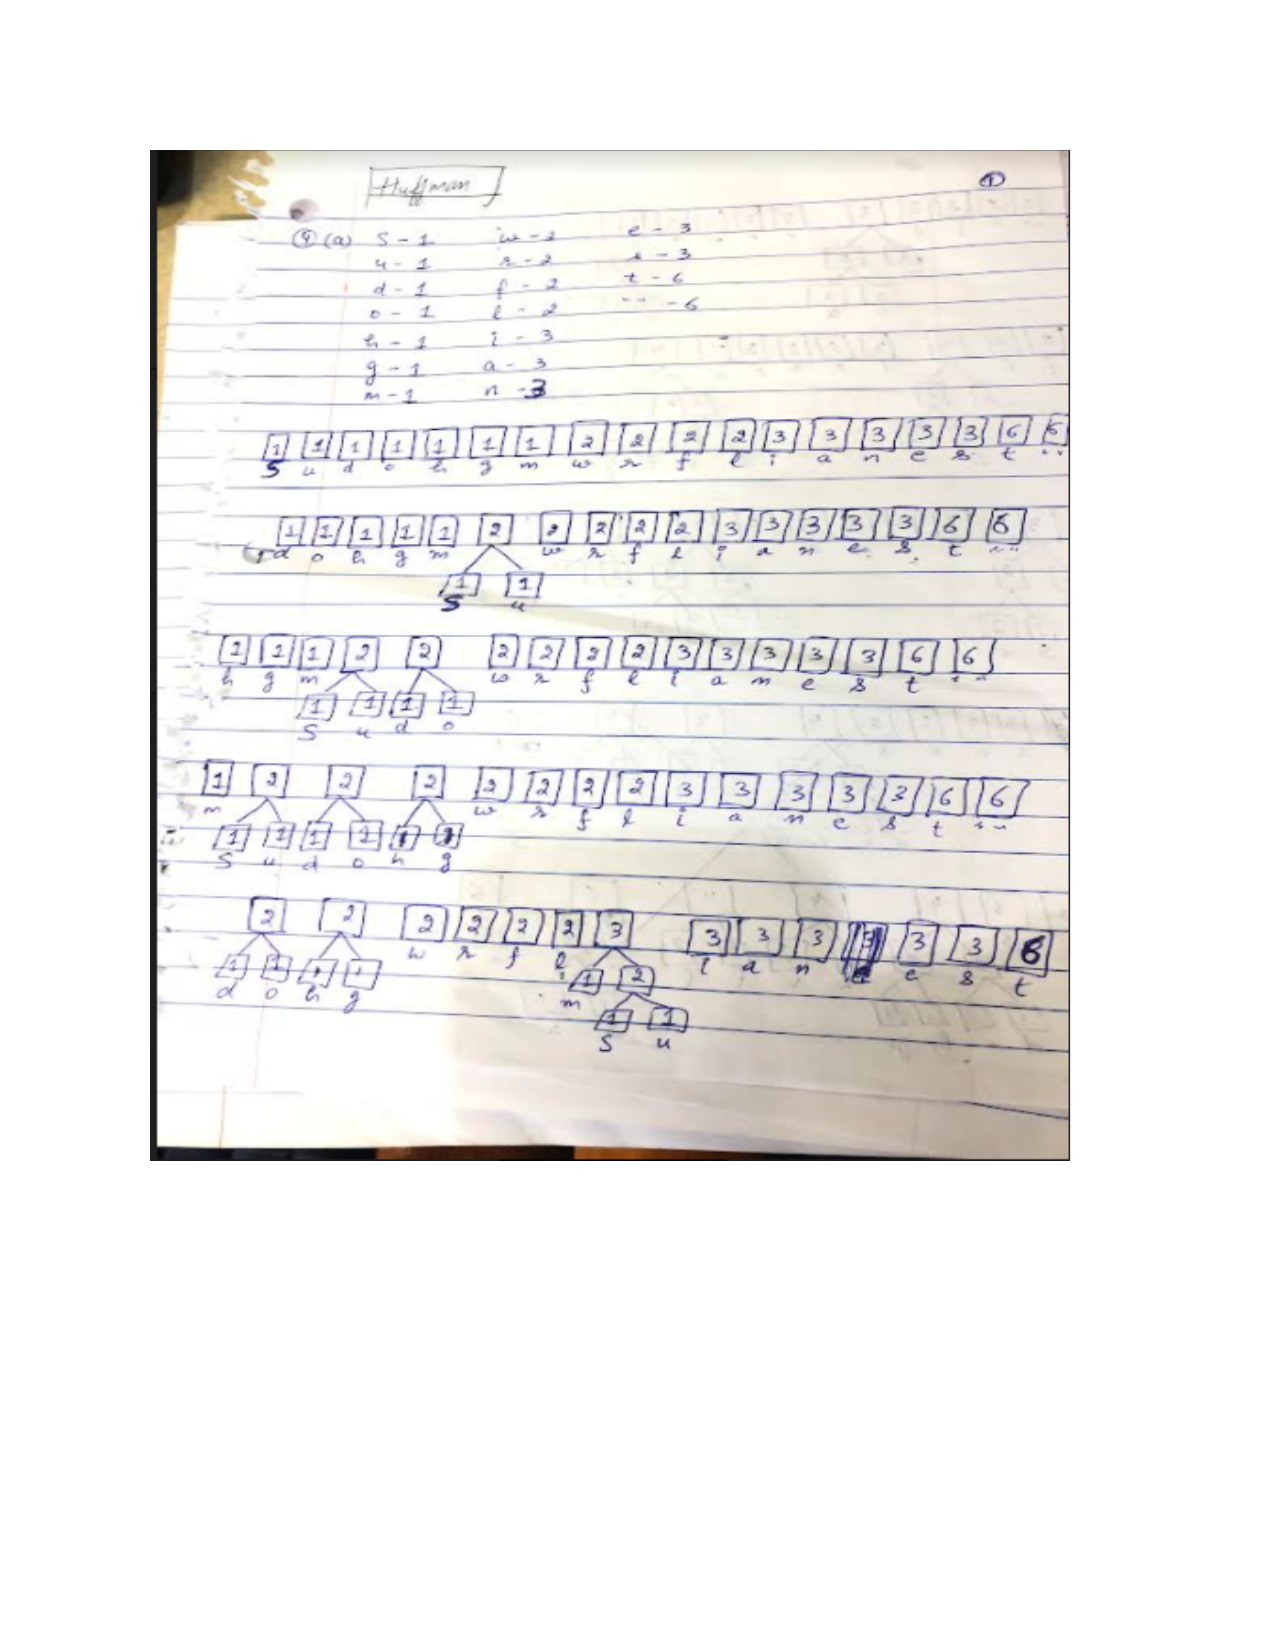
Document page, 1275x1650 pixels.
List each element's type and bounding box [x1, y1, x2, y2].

picture [150, 150, 1071, 1161]
